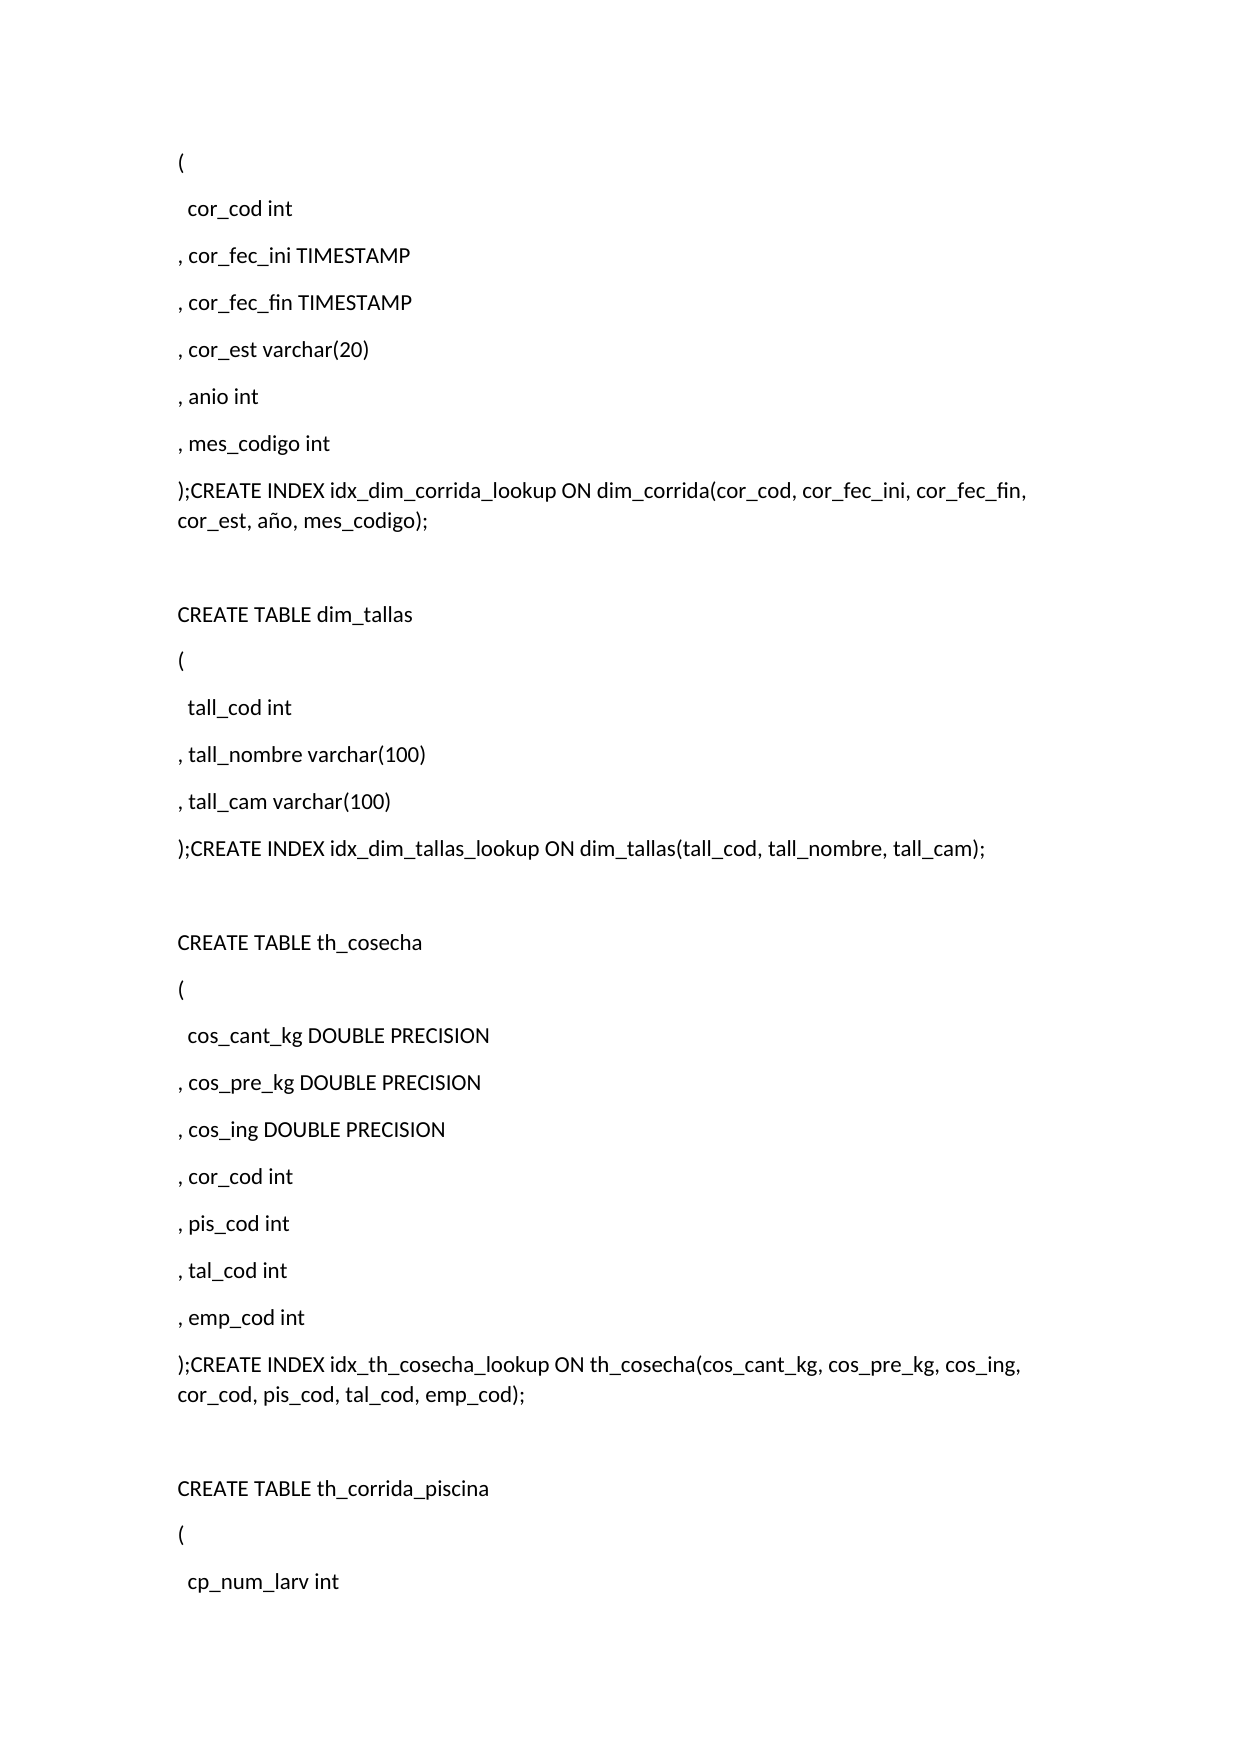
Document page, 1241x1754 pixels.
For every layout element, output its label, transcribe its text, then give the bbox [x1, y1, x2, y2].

text cp_num_larv int [177, 1567, 1063, 1595]
text ( [177, 647, 1063, 674]
text , cos_pre_kg DOUBLE PRECISION [177, 1068, 1063, 1096]
text ( [177, 1521, 1063, 1548]
text tall_cod int [177, 693, 1063, 721]
text , tall_cam varchar(100) [177, 787, 1063, 815]
text , pis_cod int [177, 1209, 1063, 1237]
text );CREATE INDEX idx_dim_corrida_lookup ON dim_corrida(cor_cod, cor_fec_ini, cor_fec_fin, cor_est, año, mes_codigo); [177, 476, 1063, 534]
text );CREATE INDEX idx_th_cosecha_lookup ON th_cosecha(cos_cant_kg, cos_pre_kg, cos_ing, cor_cod, pis_cod, tal_cod, emp_cod); [177, 1350, 1063, 1408]
text , cor_fec_fin TIMESTAMP [177, 288, 1063, 316]
text ( [177, 975, 1063, 1003]
text );CREATE INDEX idx_dim_tallas_lookup ON dim_tallas(tall_cod, tall_nombre, tall_cam); [177, 834, 1063, 862]
text , emp_cod int [177, 1303, 1063, 1331]
text cor_cod int [177, 194, 1063, 222]
text , cor_fec_ini TIMESTAMP [177, 241, 1063, 269]
text , mes_codigo int [177, 429, 1063, 457]
text , cor_cod int [177, 1162, 1063, 1190]
text , cor_est varchar(20) [177, 335, 1063, 363]
text , cos_ing DOUBLE PRECISION [177, 1115, 1063, 1143]
text , anio int [177, 382, 1063, 410]
text cos_cant_kg DOUBLE PRECISION [177, 1022, 1063, 1049]
text CREATE TABLE th_corrida_piscina [177, 1474, 1063, 1502]
text CREATE TABLE th_cosecha [177, 928, 1063, 956]
text CREATE TABLE dim_tallas [177, 600, 1063, 628]
text , tal_cod int [177, 1256, 1063, 1284]
text , tall_nombre varchar(100) [177, 740, 1063, 768]
text ( [177, 148, 1063, 176]
